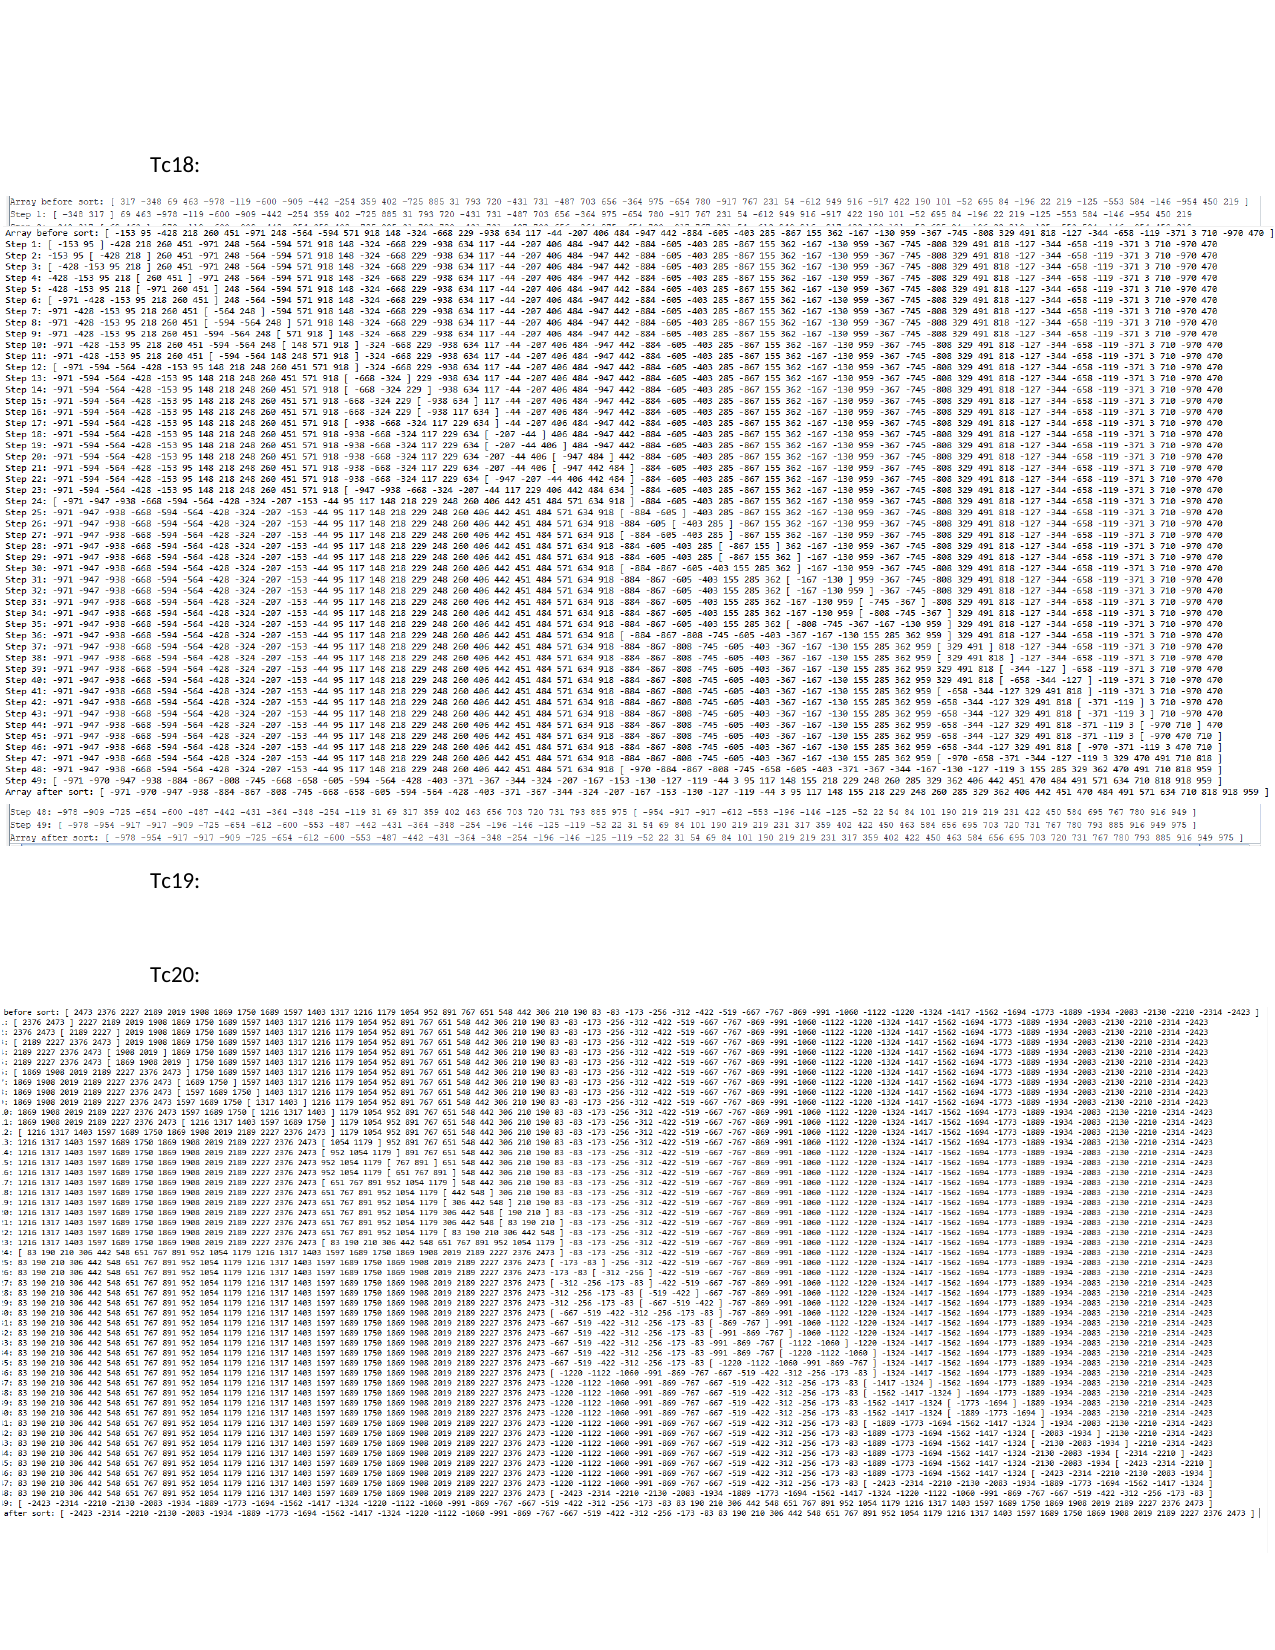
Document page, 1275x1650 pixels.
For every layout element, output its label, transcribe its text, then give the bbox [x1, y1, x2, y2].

text Tc20: [150, 960, 1125, 988]
picture [3, 196, 1274, 846]
text Tc18: [150, 150, 1125, 178]
text Tc19: [150, 846, 1125, 894]
picture [0, 1007, 1268, 1553]
